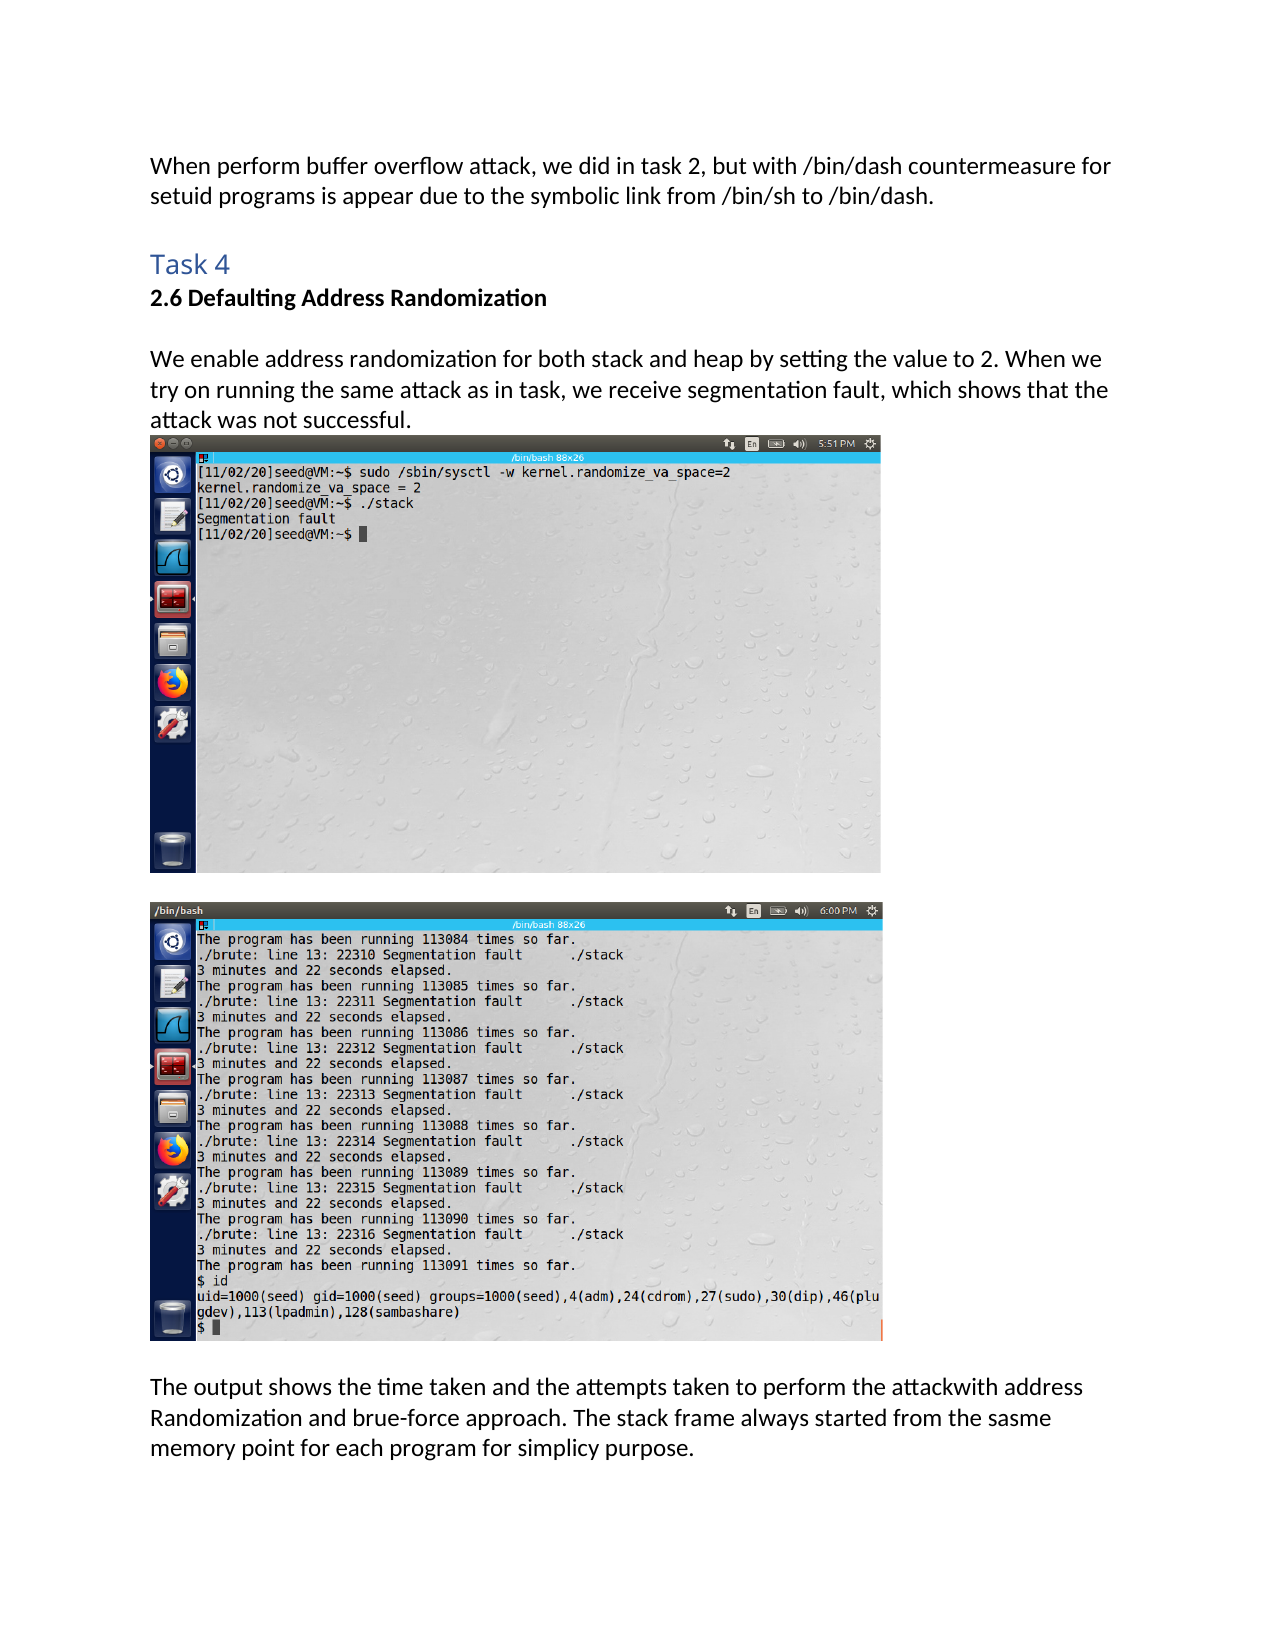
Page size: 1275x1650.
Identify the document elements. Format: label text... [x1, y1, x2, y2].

picture [150, 435, 881, 873]
subtitle Task 4 [150, 246, 1125, 283]
text The output shows the time taken and the attempts taken to perform the attackwith address Randomization and brue-force approach. The stack frame always started from the sasme memory point for each program for simplicy purpose. [150, 1371, 1125, 1463]
text We enable address randomization for both stack and heap by setting the value to 2. When we try on running the same attack as in task, we receive segmentation fault, which shows that the attack was not successful. [150, 344, 1125, 435]
text 2.6 Defaulting Address Randomization [150, 283, 1125, 313]
text When perform buffer overflow attack, we did in task 2, but with /bin/dash countermeasure for setuid programs is appear due to the symbolic link from /bin/sh to /bin/dash. [150, 150, 1125, 211]
picture [150, 902, 883, 1341]
